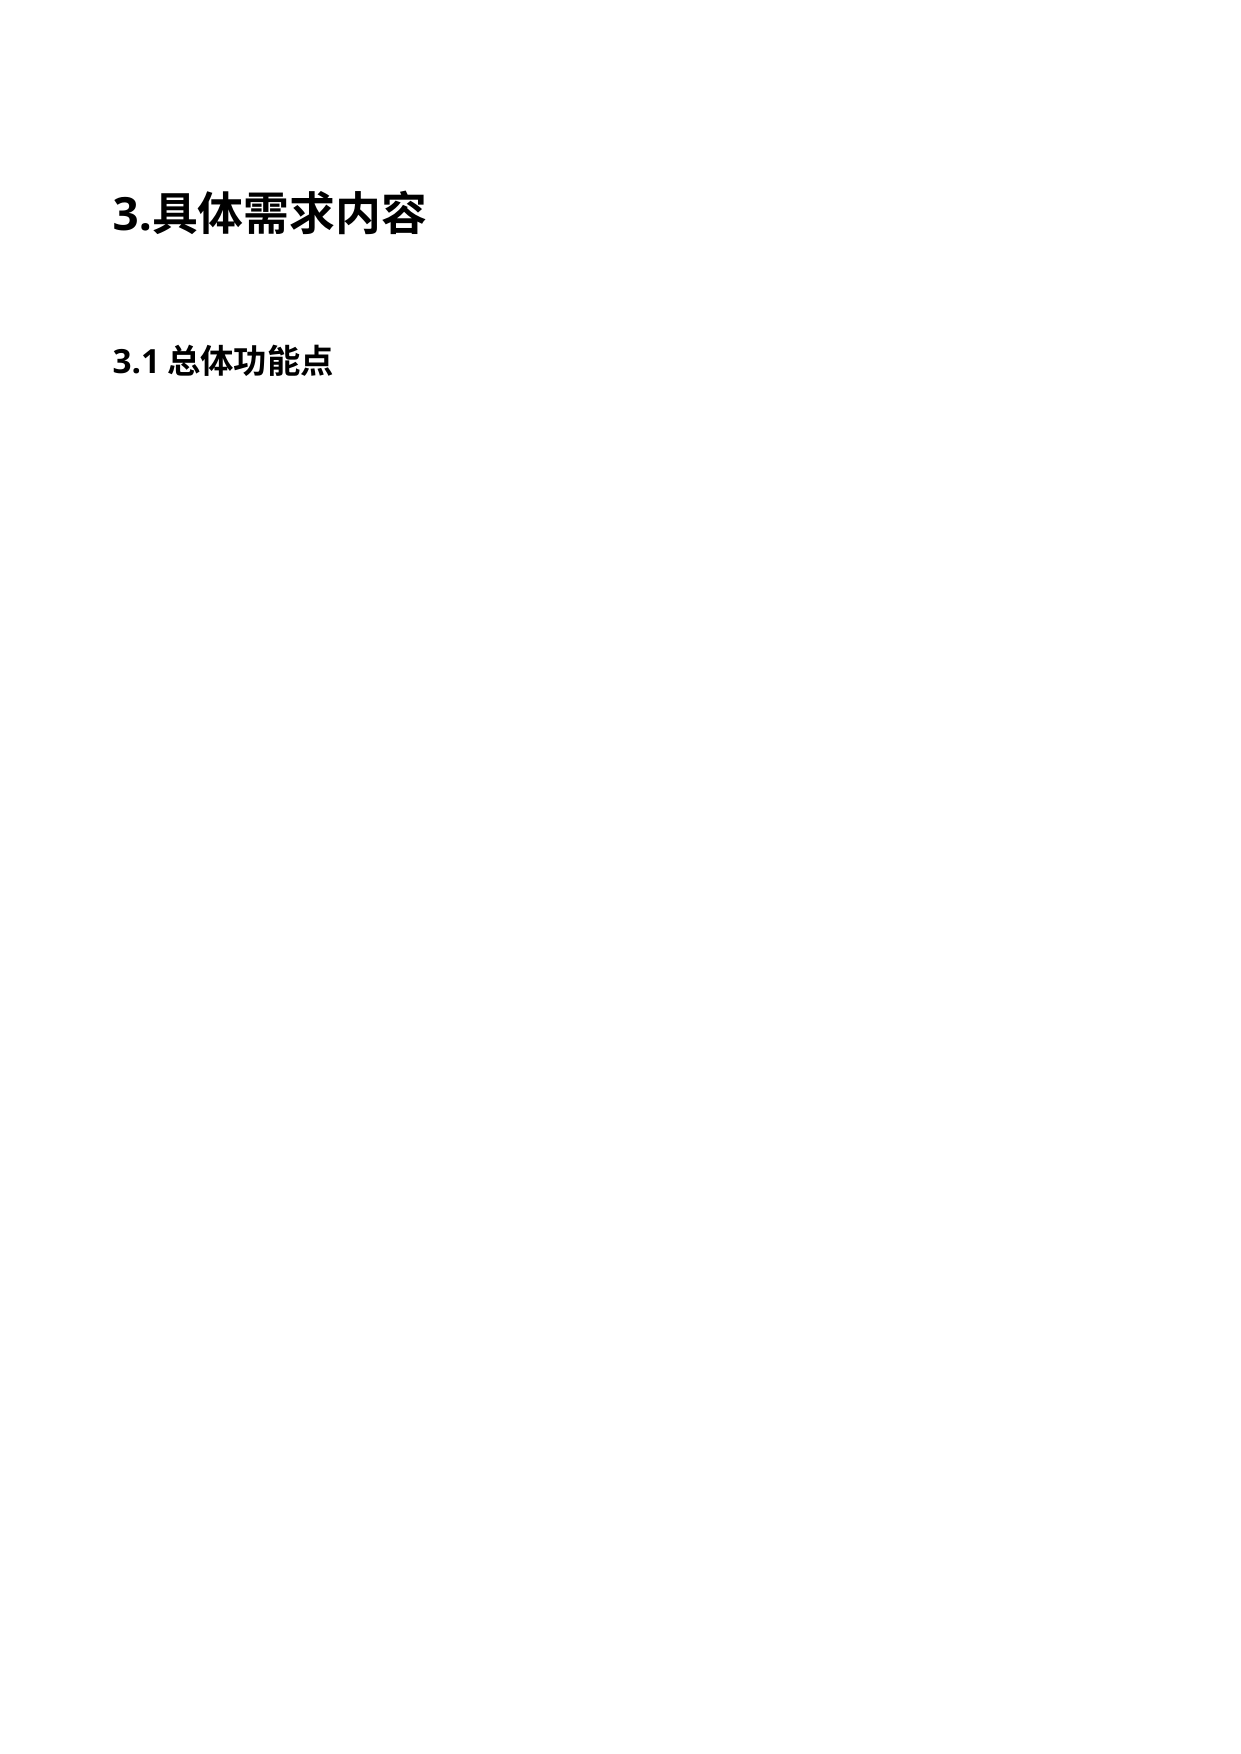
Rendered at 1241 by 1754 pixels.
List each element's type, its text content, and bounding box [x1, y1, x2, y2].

subtitle 3.1总体功能点 [112, 327, 1128, 392]
subtitle 3.具体需求内容 [112, 162, 1128, 259]
